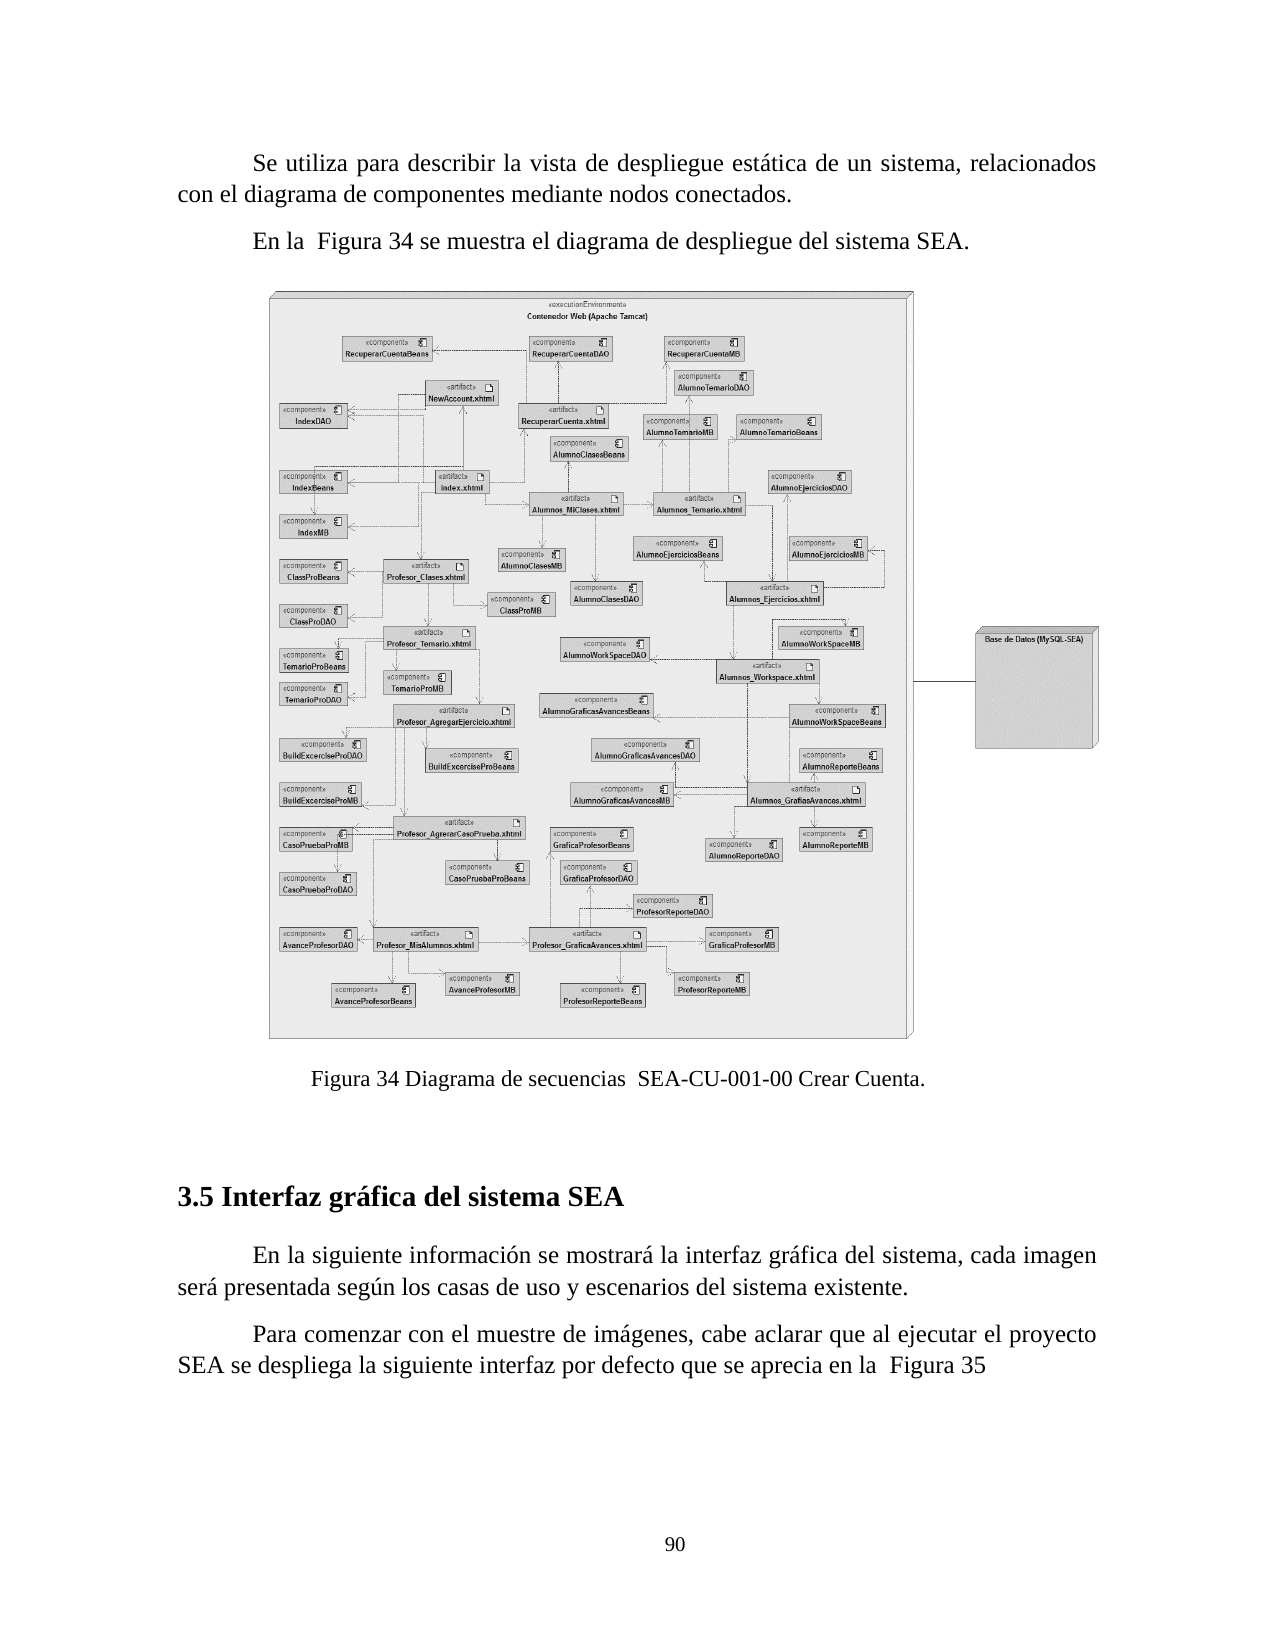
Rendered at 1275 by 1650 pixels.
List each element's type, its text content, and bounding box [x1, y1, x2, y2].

subtitle Interfaz gráfica del sistema SEA [177, 1179, 1098, 1213]
text Para comenzar con el muestre de imágenes, cabe aclarar que al ejecutar el proyecto SEA se despliega la siguiente interfaz por defecto que se aprecia en la Figura 35 [177, 1319, 1098, 1379]
text En la siguiente información se mostrará la interfaz gráfica del sistema, cada imagen será presentada según los casas de uso y escenarios del sistema existente. [177, 1241, 1098, 1300]
picture [252, 274, 1114, 1045]
text Se utiliza para describir la vista de despliegue estática de un sistema, relacionados con el diagrama de componentes mediante nodos conectados. [177, 148, 1098, 207]
text En la Figura 34 se muestra el diagrama de despliegue del sistema SEA. [177, 226, 1098, 255]
